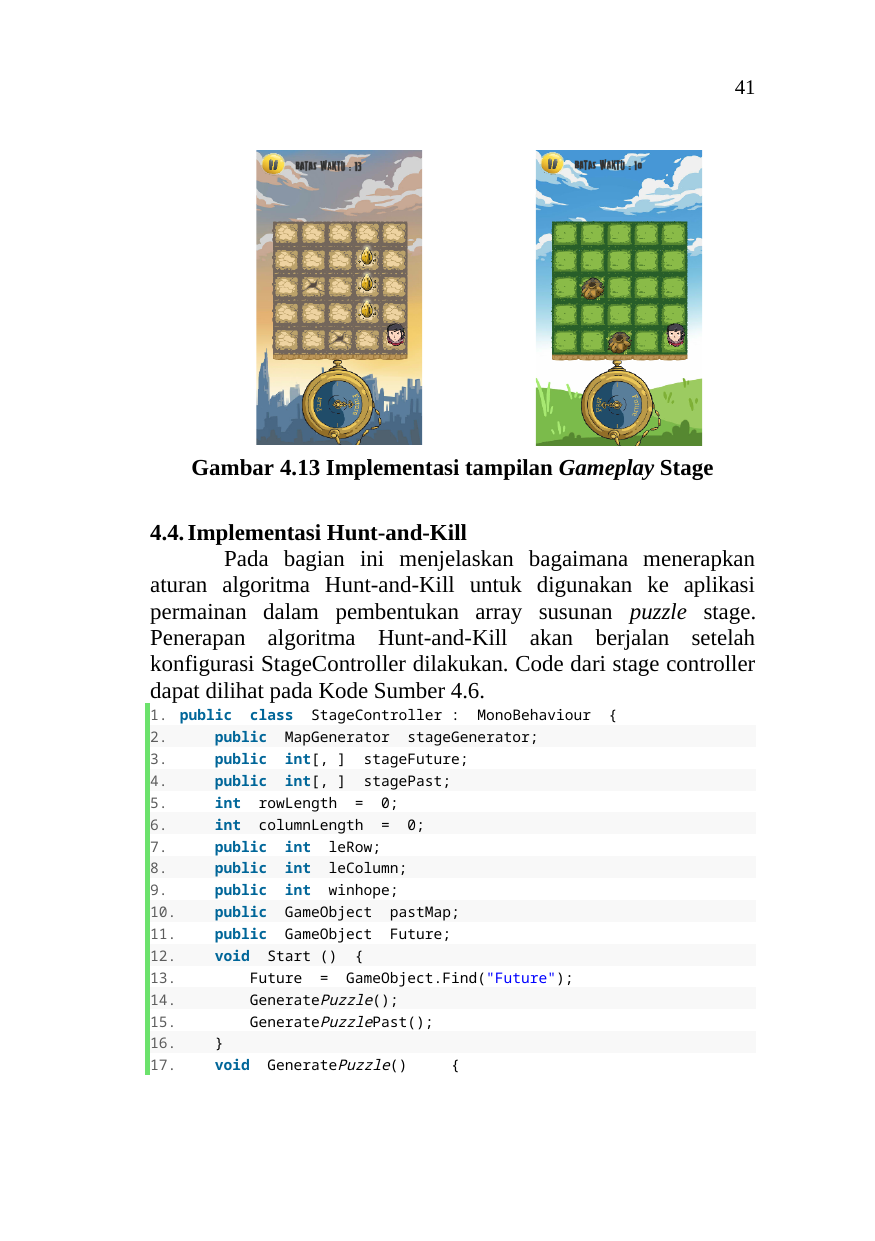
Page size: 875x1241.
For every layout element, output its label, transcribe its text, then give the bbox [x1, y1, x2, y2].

list public MapGenerator stageGenerator; [150, 725, 756, 747]
list public int[, ] stageFuture; [150, 747, 756, 769]
list void Start () { [150, 944, 756, 966]
list public int[, ] stagePast; [150, 769, 756, 791]
list public int winhope; [150, 878, 756, 900]
list int rowLength = 0; [150, 791, 756, 812]
text Pada bagian ini menjelaskan bagaimana menerapkan aturan algoritma Hunt-and-Kill untuk digunakan ke aplikasi permainan dalam pembentukan array susunan puzzle stage. Penerapan algoritma Hunt-and-Kill akan berjalan setelah konfigurasi StageController dilakukan. Code dari stage controller dapat dilihat pada Kode Sumber 4.6. [150, 545, 756, 703]
list GeneratePuzzlePast(); [150, 1009, 756, 1031]
subtitle Implementasi Hunt-and-Kill [150, 519, 756, 545]
list public GameObject Future; [150, 922, 756, 944]
picture [256, 150, 423, 445]
list public int leColumn; [150, 856, 756, 878]
list GeneratePuzzle(); [150, 987, 756, 1009]
list public GameObject pastMap; [150, 900, 756, 922]
list public int leRow; [150, 834, 756, 856]
list } [150, 1031, 756, 1053]
list int columnLength = 0; [150, 812, 756, 834]
list void GeneratePuzzle() { [150, 1053, 756, 1075]
list Future = GameObject.Find("Future"); [150, 966, 756, 987]
list public class StageController : MonoBehaviour { [150, 703, 756, 725]
picture [535, 150, 703, 446]
